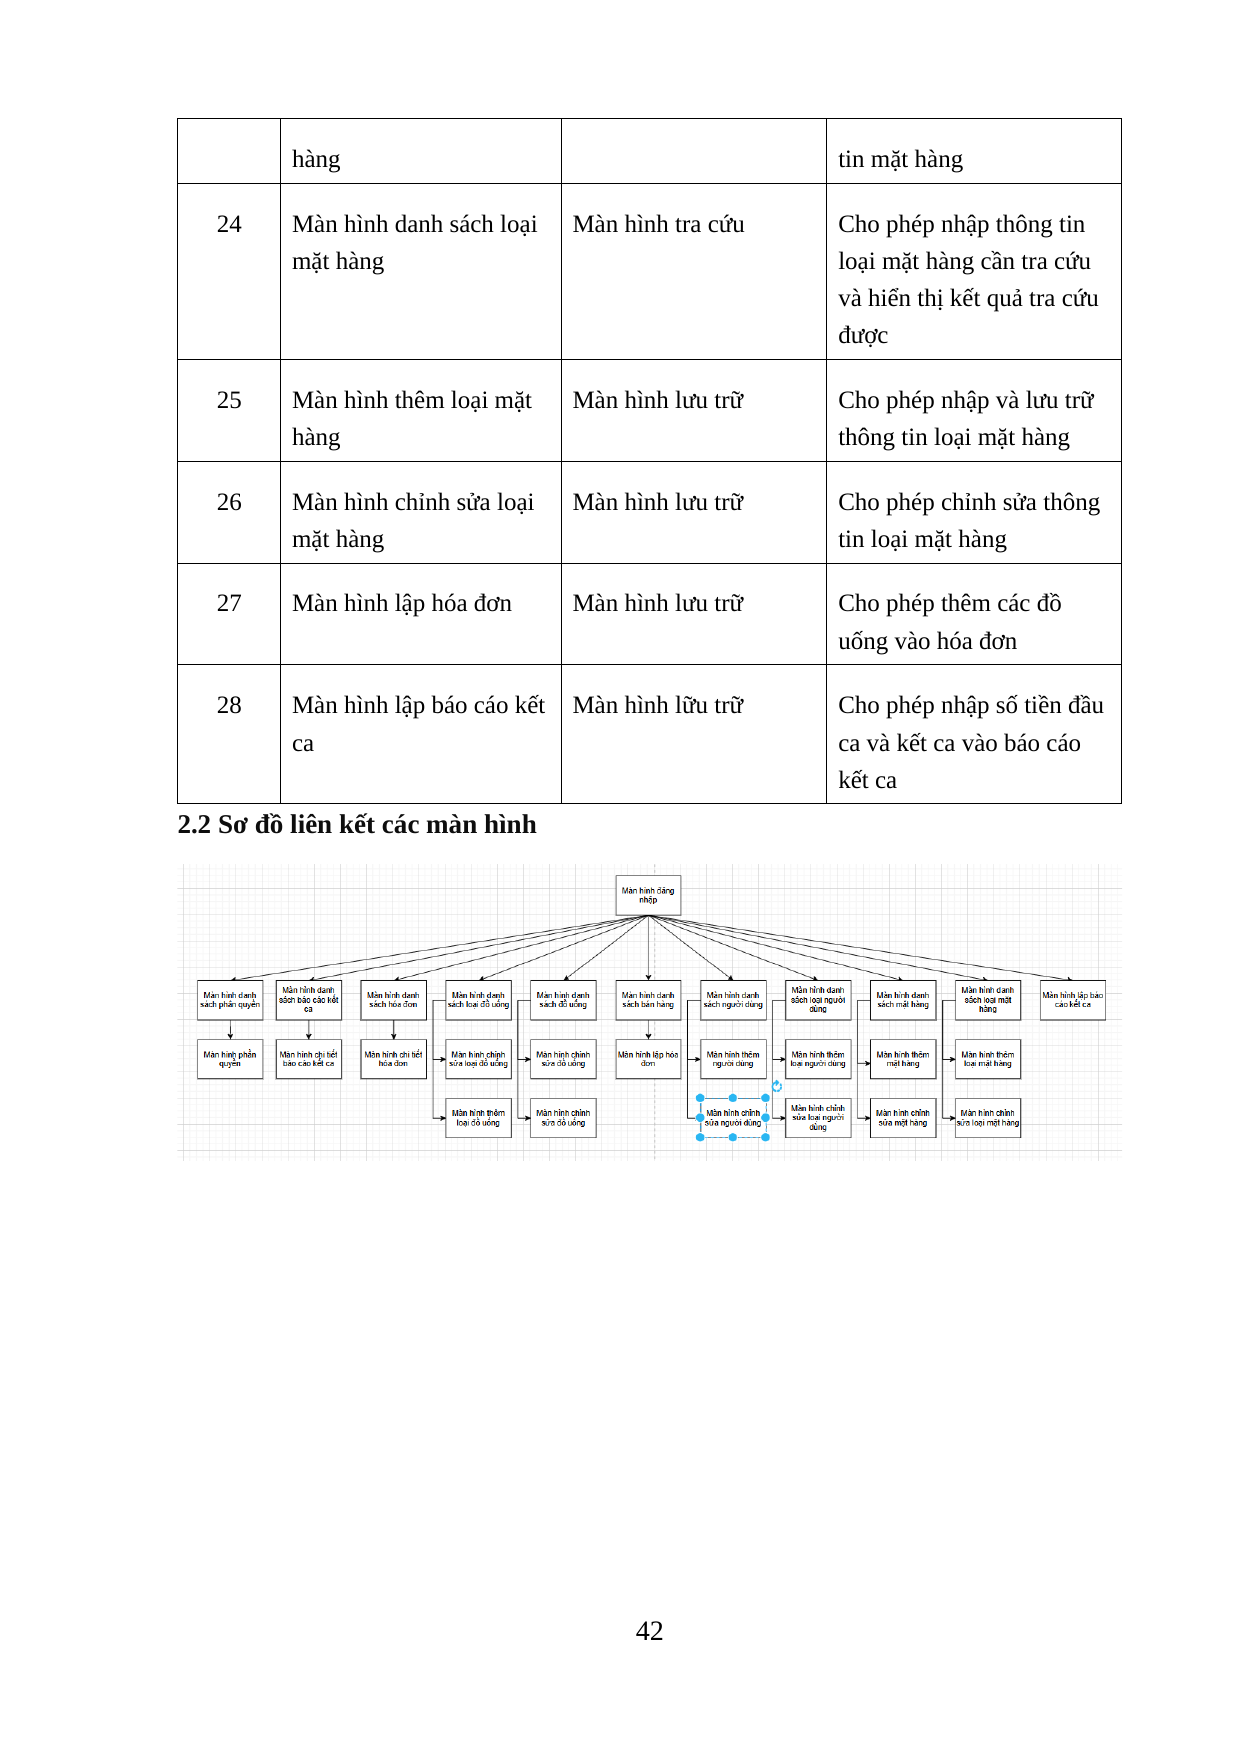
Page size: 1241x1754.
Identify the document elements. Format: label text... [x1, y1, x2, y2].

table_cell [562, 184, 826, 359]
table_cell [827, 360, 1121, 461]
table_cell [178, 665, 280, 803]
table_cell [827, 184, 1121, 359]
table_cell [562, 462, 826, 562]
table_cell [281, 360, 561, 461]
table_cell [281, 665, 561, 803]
picture [177, 864, 1123, 1161]
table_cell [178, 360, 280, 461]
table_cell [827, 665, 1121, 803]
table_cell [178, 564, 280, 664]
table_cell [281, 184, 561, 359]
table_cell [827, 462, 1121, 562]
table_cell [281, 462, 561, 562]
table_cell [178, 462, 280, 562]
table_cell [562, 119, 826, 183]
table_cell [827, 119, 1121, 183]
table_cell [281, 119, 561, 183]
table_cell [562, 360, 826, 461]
subtitle 2.2 Sơ đồ liên kết các màn hình [177, 808, 1122, 840]
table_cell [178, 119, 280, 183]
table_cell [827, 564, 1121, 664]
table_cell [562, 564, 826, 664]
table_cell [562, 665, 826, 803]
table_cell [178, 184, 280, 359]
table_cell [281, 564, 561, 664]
